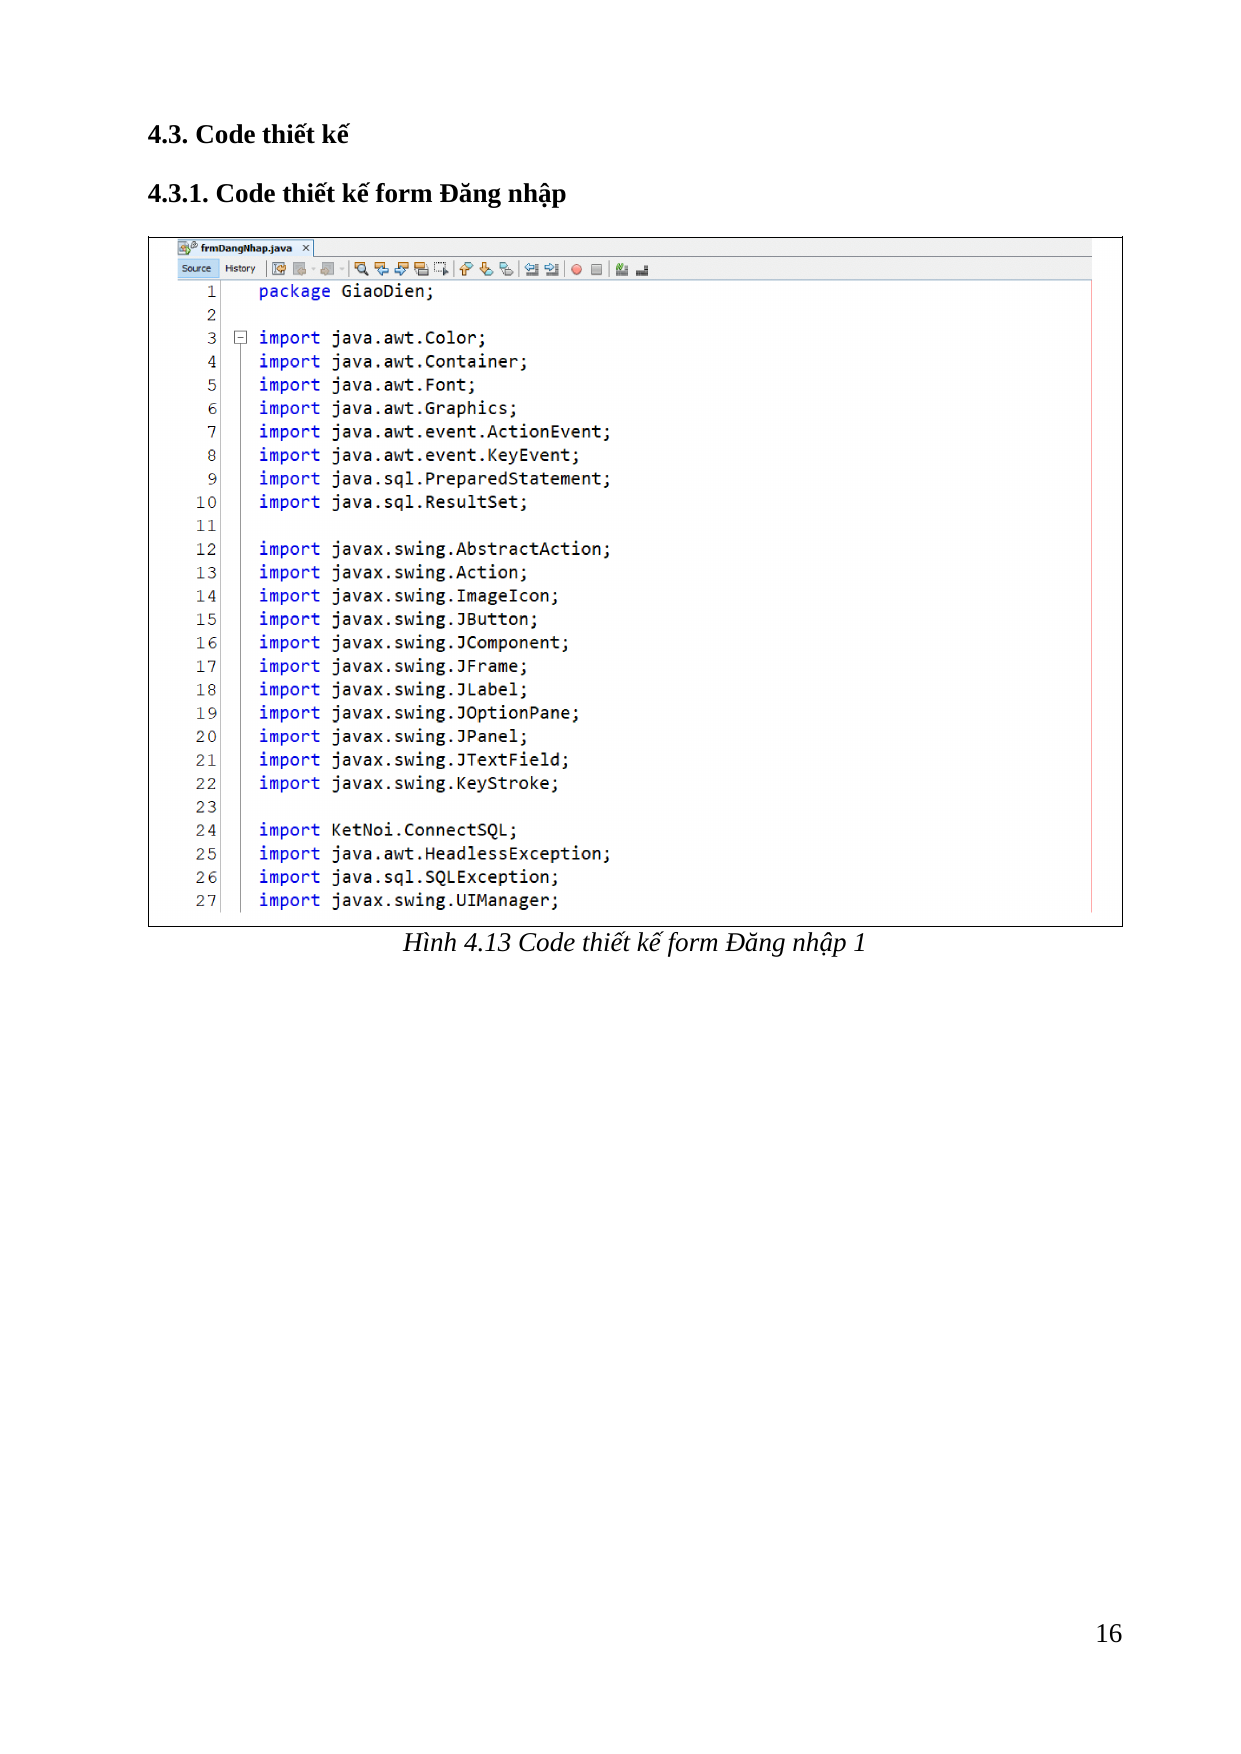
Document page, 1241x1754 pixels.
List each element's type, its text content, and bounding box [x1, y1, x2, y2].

subtitle Code thiết kế [148, 118, 1122, 149]
subtitle Code thiết kế form Đăng nhập [148, 177, 1122, 208]
picture [149, 238, 1122, 926]
